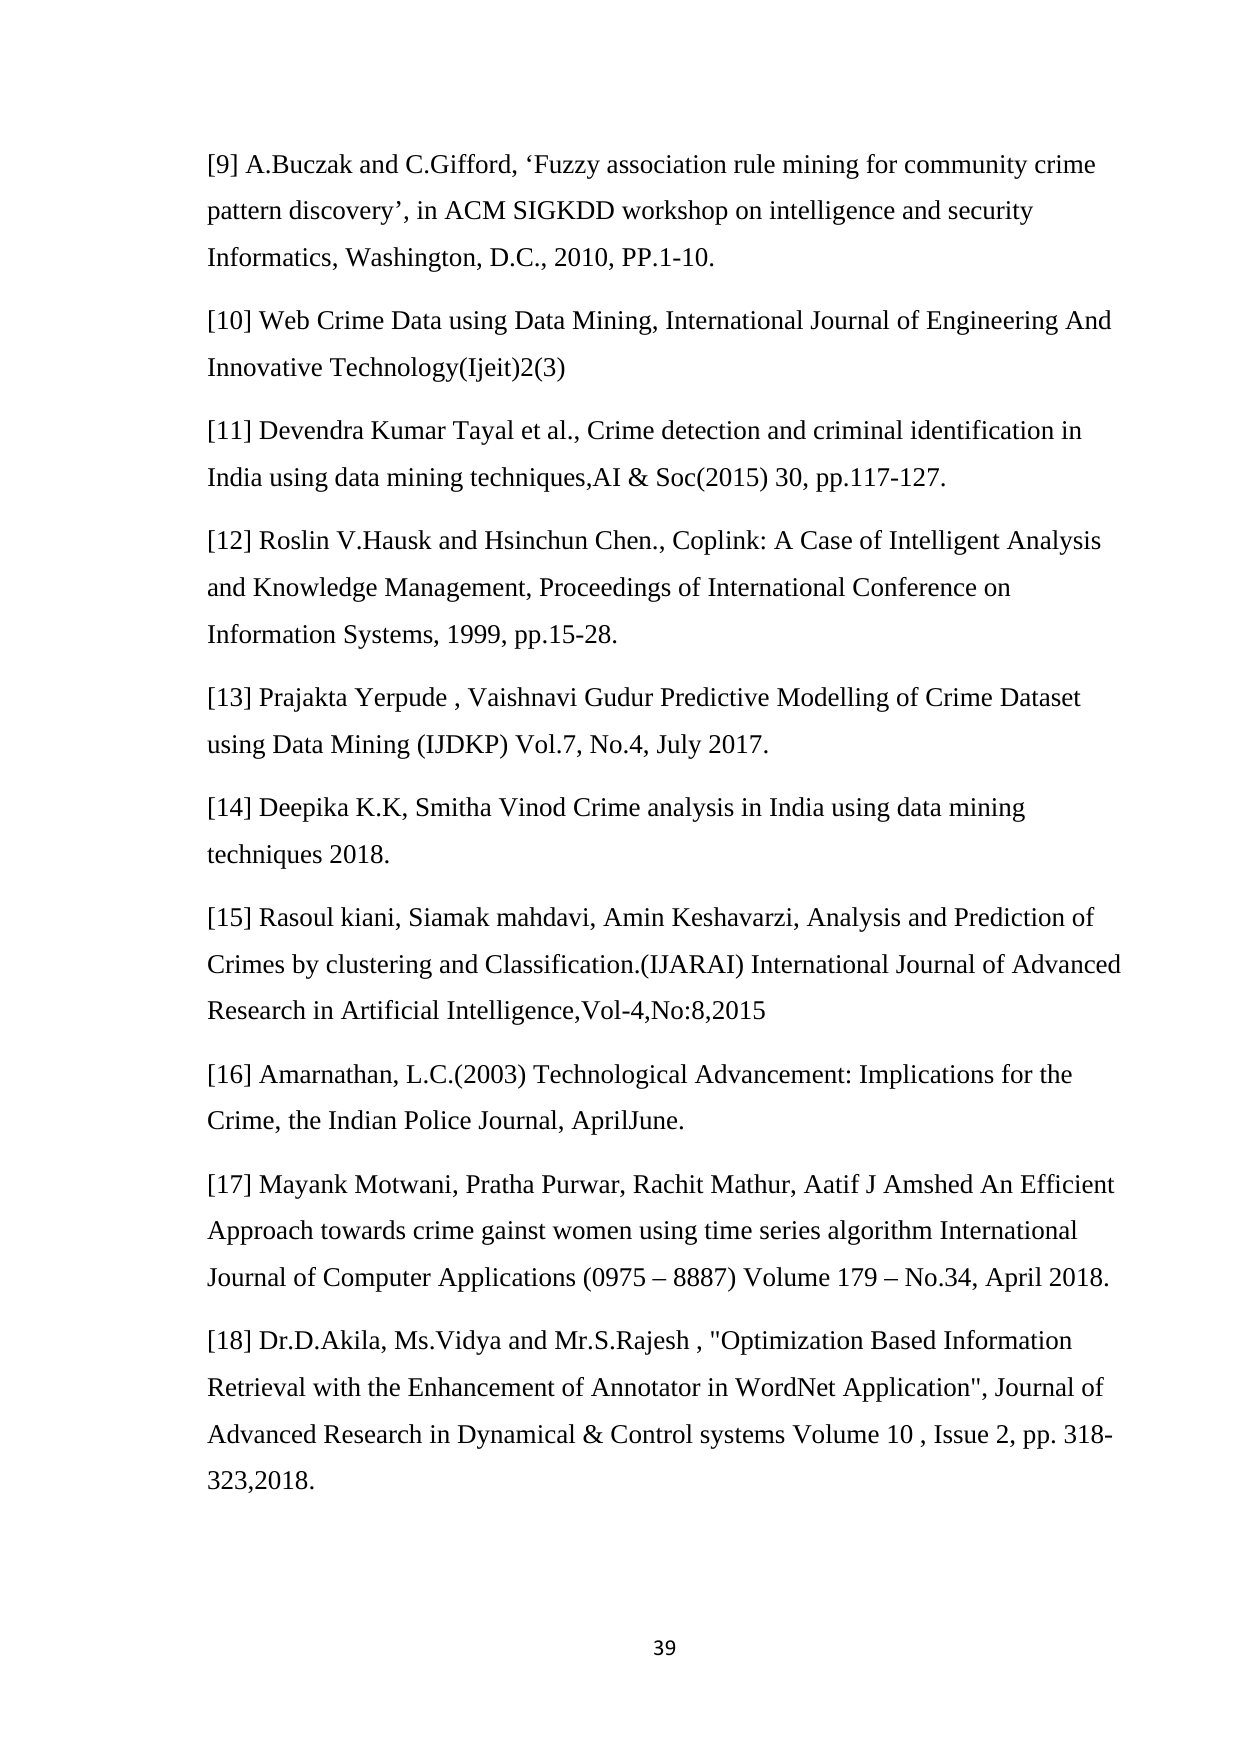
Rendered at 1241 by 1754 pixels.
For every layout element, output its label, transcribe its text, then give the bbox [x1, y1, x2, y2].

text [13] Prajakta Yerpude , Vaishnavi Gudur Predictive Modelling of Crime Dataset using Data Mining (IJDKP) Vol.7, No.4, July 2017. [207, 681, 1122, 759]
text [10] Web Crime Data using Data Mining, International Journal of Engineering And Innovative Technology(Ijeit)2(3) [207, 304, 1122, 382]
text [18] Dr.D.Akila, Ms.Vidya and Mr.S.Rajesh , "Optimization Based Information Retrieval with the Enhancement of Annotator in WordNet Application", Journal of Advanced Research in Dynamical & Control systems Volume 10 , Issue 2, pp. 318- 323,2018. [207, 1324, 1122, 1496]
text [15] Rasoul kiani, Siamak mahdavi, Amin Keshavarzi, Analysis and Prediction of Crimes by clustering and Classification.(IJARAI) International Journal of Advanced Research in Artificial Intelligence,Vol-4,No:8,2015 [207, 901, 1122, 1026]
text [11] Devendra Kumar Tayal et al., Crime detection and criminal identification in India using data mining techniques,AI & Soc(2015) 30, pp.117-127. [207, 414, 1122, 492]
text [12] Roslin V.Hausk and Hsinchun Chen., Coplink: A Case of Intelligent Analysis and Knowledge Management, Proceedings of International Conference on Information Systems, 1999, pp.15-28. [207, 524, 1122, 649]
text [9] A.Buczak and C.Gifford, ‘Fuzzy association rule mining for community crime pattern discovery’, in ACM SIGKDD workshop on intelligence and security Informatics, Washington, D.C., 2010, PP.1-10. [207, 148, 1122, 272]
text [17] Mayank Motwani, Pratha Purwar, Rachit Mathur, Aatif J Amshed An Efficient Approach towards crime gainst women using time series algorithm International Journal of Computer Applications (0975 – 8887) Volume 179 – No.34, April 2018. [207, 1168, 1122, 1292]
text [16] Amarnathan, L.C.(2003) Technological Advancement: Implications for the Crime, the Indian Police Journal, AprilJune. [207, 1058, 1122, 1136]
text [14] Deepika K.K, Smitha Vinod Crime analysis in India using data mining techniques 2018. [207, 791, 1122, 869]
